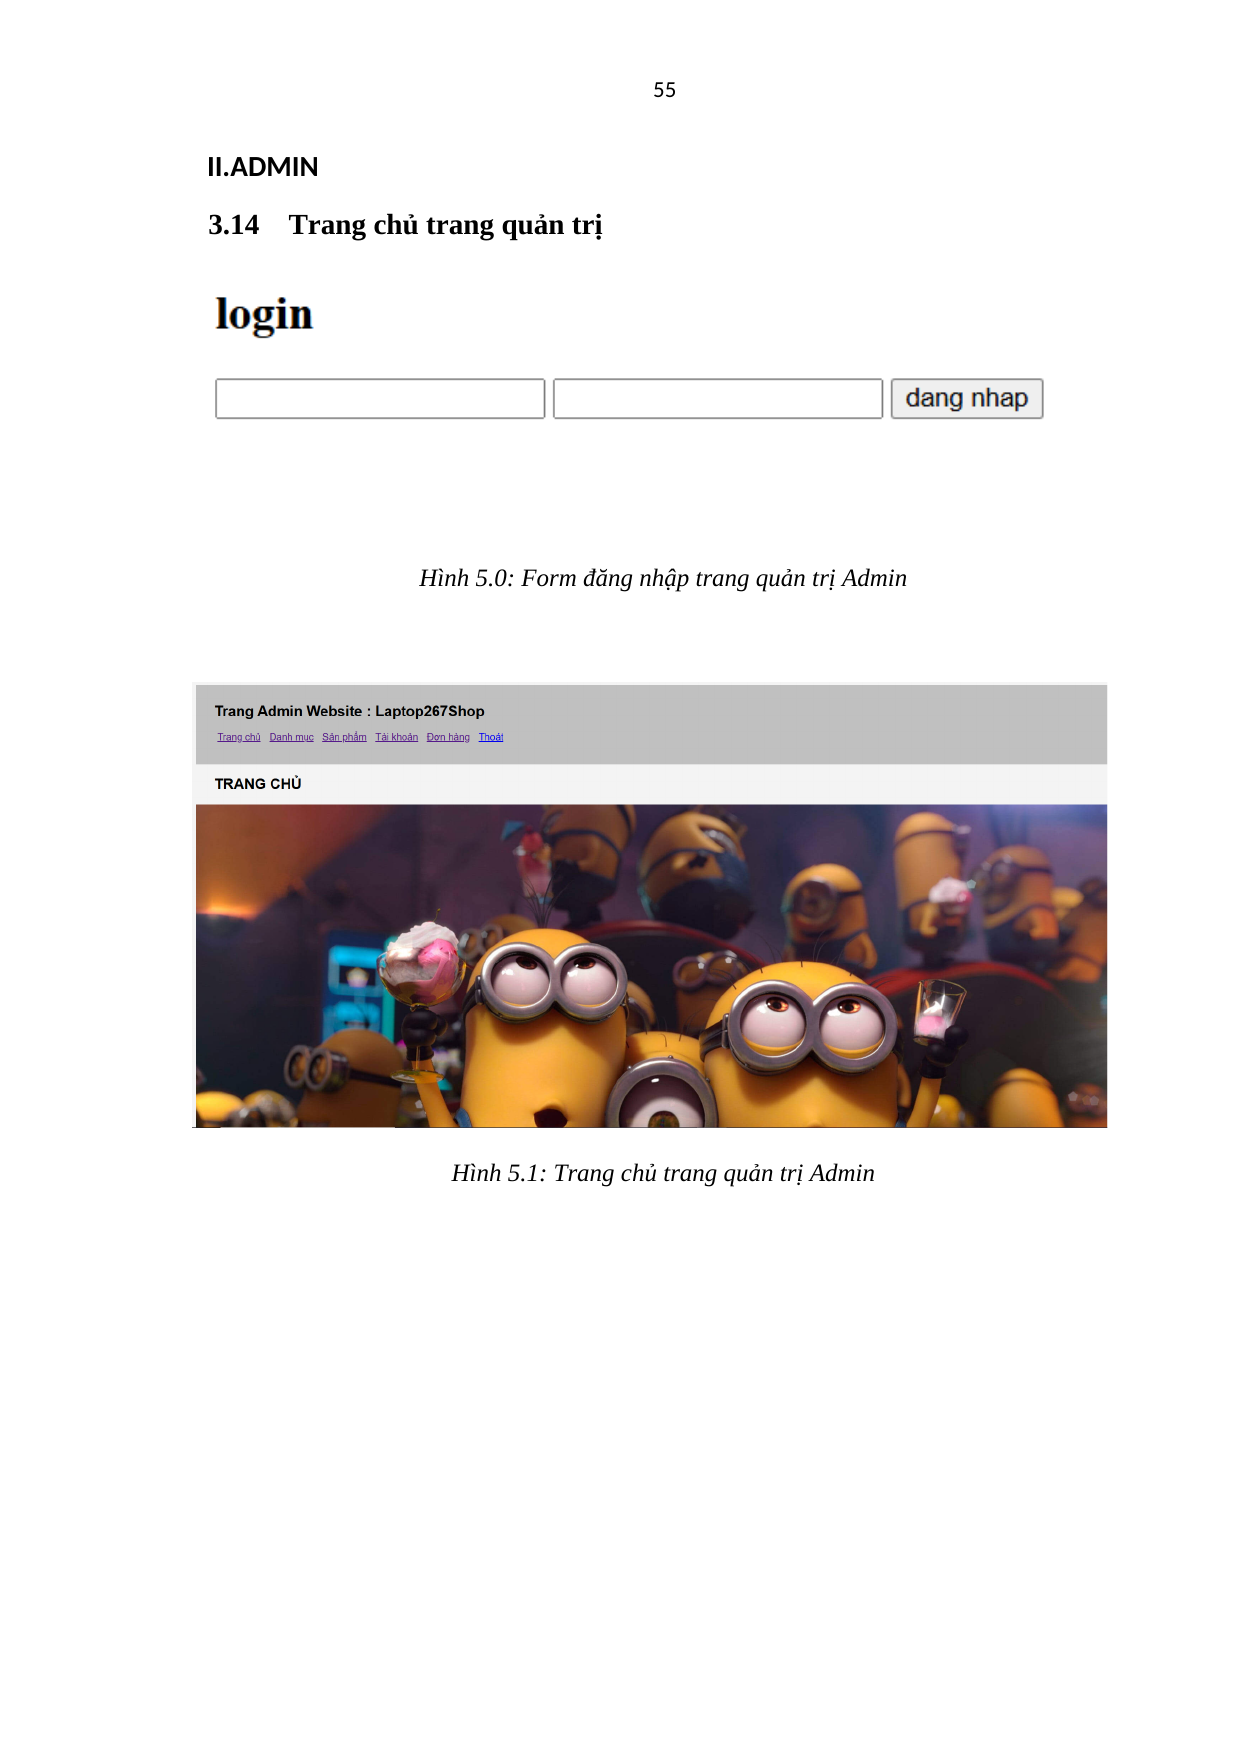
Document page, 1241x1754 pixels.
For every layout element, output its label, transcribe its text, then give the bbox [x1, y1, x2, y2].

text Hình 5.1: Trang chủ trang quản trị Admin [207, 1158, 1122, 1187]
picture [200, 254, 1117, 533]
text II.ADMIN [207, 148, 1122, 183]
picture [192, 682, 1108, 1128]
text Hình 5.0: Form đăng nhập trang quản trị Admin [207, 563, 1122, 592]
